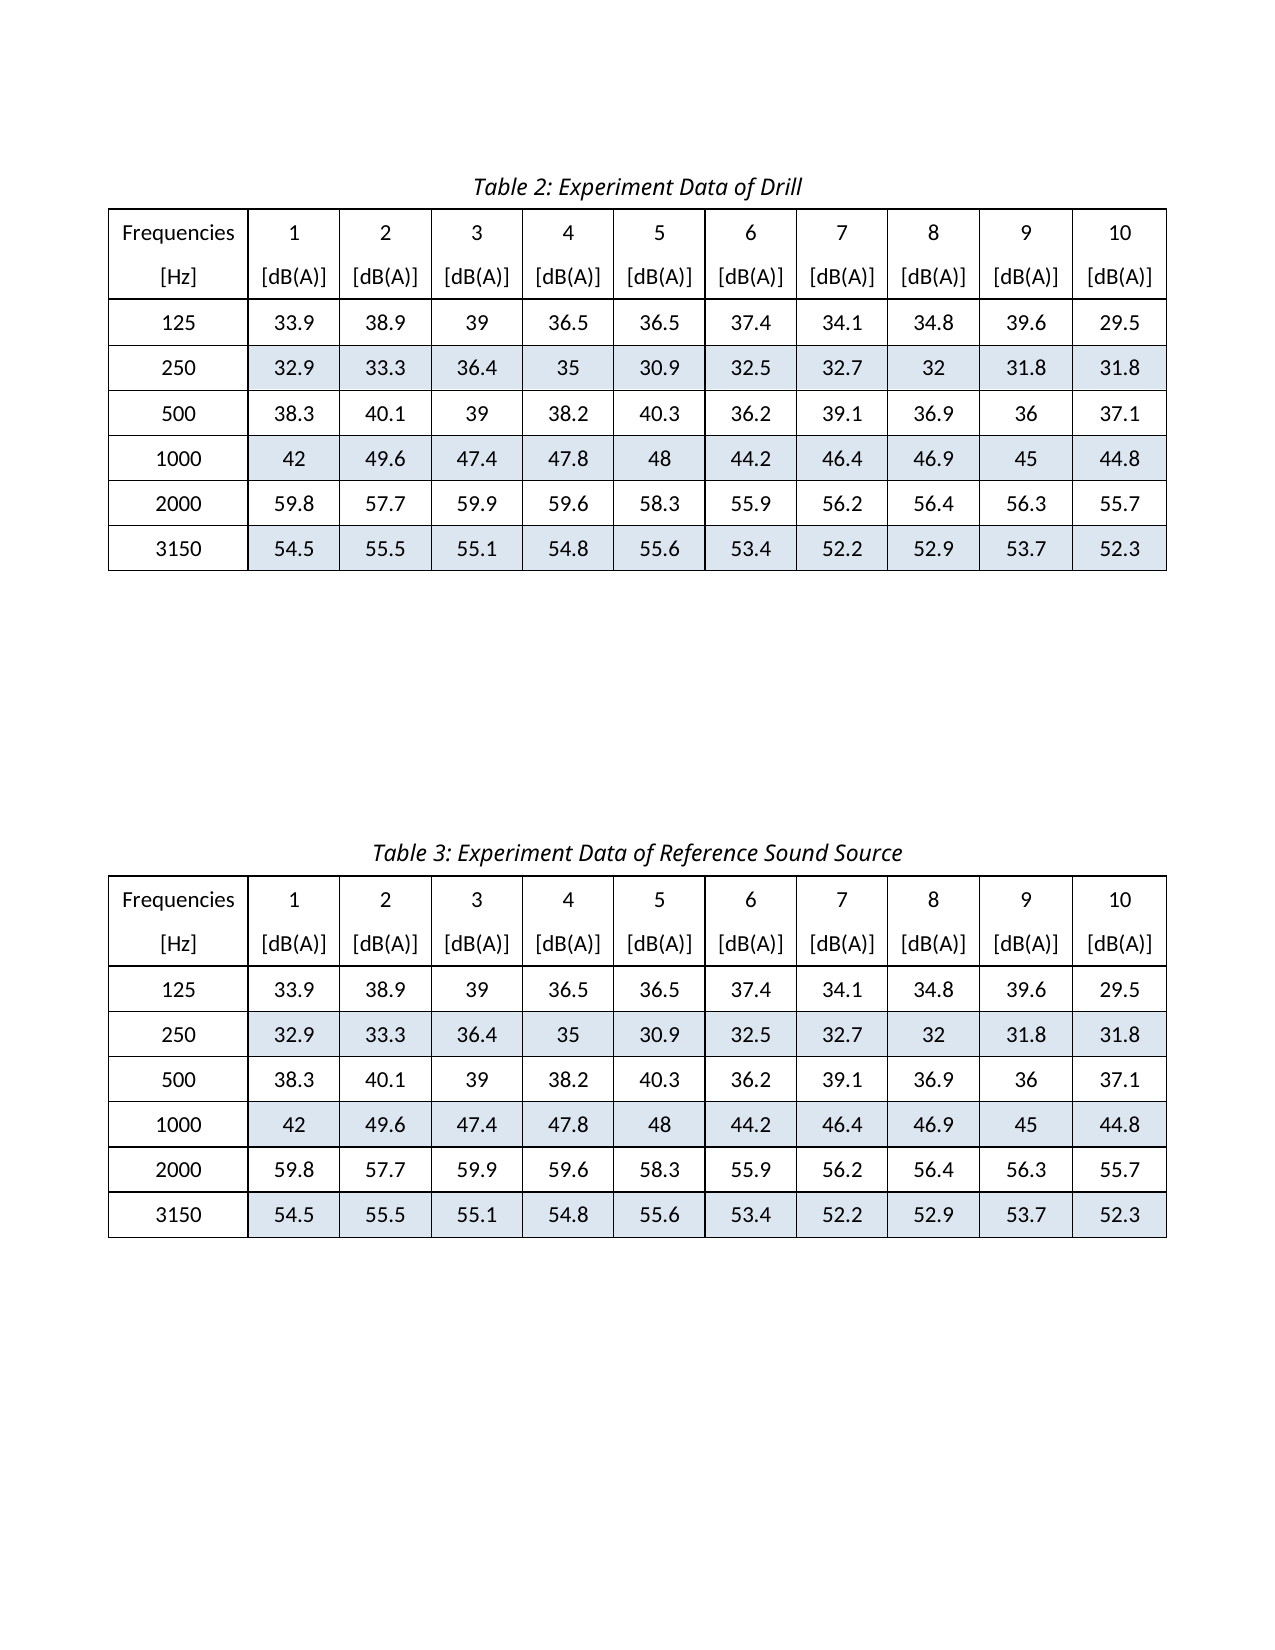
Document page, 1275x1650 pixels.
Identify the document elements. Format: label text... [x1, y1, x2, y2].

table_header 8 [dB(A)] [888, 877, 979, 965]
table_cell 55.6 [614, 1193, 704, 1237]
table_header 6 [dB(A)] [706, 877, 796, 965]
table_cell 55.1 [432, 526, 522, 570]
table_cell 55.9 [706, 481, 796, 525]
table_cell 48 [614, 436, 704, 480]
table_cell 32.9 [249, 1012, 339, 1056]
table_cell 49.6 [340, 1102, 431, 1146]
table_cell 53.7 [980, 1193, 1072, 1237]
table_cell 38.2 [523, 391, 613, 435]
table_cell 35 [523, 1012, 613, 1056]
table_cell 54.8 [523, 1193, 613, 1237]
table_cell 53.4 [706, 1193, 796, 1237]
table_header 5 [dB(A)] [614, 210, 704, 298]
table_header 3 [dB(A)] [432, 210, 522, 298]
table_cell 59.6 [523, 481, 613, 525]
table_cell 1000 [109, 1102, 247, 1146]
table_cell 31.8 [980, 1012, 1072, 1056]
table_cell 55.6 [614, 526, 704, 570]
table_cell 54.8 [523, 526, 613, 570]
table_cell 36.5 [523, 300, 613, 344]
table_cell 30.9 [614, 346, 704, 389]
table_cell 38.3 [249, 391, 339, 435]
table_header 10 [dB(A)] [1073, 210, 1166, 298]
table_header Frequencies [Hz] [109, 877, 247, 965]
table_cell 37.1 [1073, 391, 1166, 435]
table_cell 44.8 [1073, 436, 1166, 480]
table_cell 33.3 [340, 1012, 431, 1056]
table_cell 52.9 [888, 526, 979, 570]
table_header 2 [dB(A)] [340, 877, 431, 965]
table_cell 39 [432, 300, 522, 344]
table_cell 45 [980, 436, 1072, 480]
table_header 1 [dB(A)] [249, 210, 339, 298]
table_cell 44.8 [1073, 1102, 1166, 1146]
table_cell 39.6 [980, 300, 1072, 344]
table_cell 34.1 [797, 967, 887, 1011]
table_cell 36.9 [888, 391, 979, 435]
table_cell 40.3 [614, 391, 704, 435]
table_cell 34.1 [797, 300, 887, 344]
table_cell 56.2 [797, 1148, 887, 1191]
table_cell 38.3 [249, 1057, 339, 1101]
table_cell 3150 [109, 1193, 247, 1237]
table_cell 36.2 [706, 391, 796, 435]
table_cell 44.2 [706, 436, 796, 480]
table_header 9 [dB(A)] [980, 877, 1072, 965]
table_cell 500 [109, 1057, 247, 1101]
table_cell 57.7 [340, 481, 431, 525]
table_cell 39 [432, 967, 522, 1011]
table_cell 57.7 [340, 1148, 431, 1191]
table_cell 58.3 [614, 481, 704, 525]
table_cell 35 [523, 346, 613, 389]
table_cell 55.5 [340, 1193, 431, 1237]
table_cell 31.8 [980, 346, 1072, 389]
table_cell 39 [432, 391, 522, 435]
table_cell 46.4 [797, 1102, 887, 1146]
table_cell 42 [249, 436, 339, 480]
table_cell 52.2 [797, 526, 887, 570]
table_cell 36.4 [432, 1012, 522, 1056]
table_cell 53.7 [980, 526, 1072, 570]
table_cell 125 [109, 967, 247, 1011]
table_cell 250 [109, 1012, 247, 1056]
table_cell 2000 [109, 1148, 247, 1191]
table_cell 42 [249, 1102, 339, 1146]
table_cell 36 [980, 391, 1072, 435]
table_cell 250 [109, 346, 247, 389]
table_cell 37.4 [706, 300, 796, 344]
table_cell 32.7 [797, 1012, 887, 1056]
table_cell 36.5 [523, 967, 613, 1011]
table_cell 39.6 [980, 967, 1072, 1011]
table_cell 39.1 [797, 391, 887, 435]
table_cell 52.3 [1073, 526, 1166, 570]
table_cell 52.2 [797, 1193, 887, 1237]
table_cell 56.3 [980, 1148, 1072, 1191]
table_cell 125 [109, 300, 247, 344]
table_cell 32 [888, 346, 979, 389]
table_header 8 [dB(A)] [888, 210, 979, 298]
table_cell 59.6 [523, 1148, 613, 1191]
table_cell 34.8 [888, 967, 979, 1011]
table_cell 31.8 [1073, 346, 1166, 389]
table_cell 1000 [109, 436, 247, 480]
table_cell 32.5 [706, 1012, 796, 1056]
table_cell 56.3 [980, 481, 1072, 525]
table_cell 49.6 [340, 436, 431, 480]
table_cell 52.9 [888, 1193, 979, 1237]
table_cell 47.8 [523, 1102, 613, 1146]
text Table 2: Experiment Data of Drill [150, 164, 1125, 208]
table_cell 54.5 [249, 1193, 339, 1237]
table_header 1 [dB(A)] [249, 877, 339, 965]
table_cell 38.9 [340, 300, 431, 344]
table_cell 36.4 [432, 346, 522, 389]
table_cell 38.2 [523, 1057, 613, 1101]
table_header 4 [dB(A)] [523, 210, 613, 298]
table_cell 59.9 [432, 481, 522, 525]
table_cell 55.7 [1073, 481, 1166, 525]
table_cell 32.7 [797, 346, 887, 389]
table_cell 3150 [109, 526, 247, 570]
table_header 6 [dB(A)] [706, 210, 796, 298]
table_cell 56.2 [797, 481, 887, 525]
table_cell 39.1 [797, 1057, 887, 1101]
table_cell 39 [432, 1057, 522, 1101]
table_cell 58.3 [614, 1148, 704, 1191]
table_cell 29.5 [1073, 967, 1166, 1011]
table_cell 55.1 [432, 1193, 522, 1237]
table_cell 47.4 [432, 436, 522, 480]
table_cell 59.8 [249, 1148, 339, 1191]
table_cell 36.2 [706, 1057, 796, 1101]
table_cell 500 [109, 391, 247, 435]
table_header 9 [dB(A)] [980, 210, 1072, 298]
table_cell 47.4 [432, 1102, 522, 1146]
table_cell 55.7 [1073, 1148, 1166, 1191]
table_cell 38.9 [340, 967, 431, 1011]
text Table 3: Experiment Data of Reference Sound Source [150, 831, 1125, 875]
table_header 10 [dB(A)] [1073, 877, 1166, 965]
table_cell 31.8 [1073, 1012, 1166, 1056]
table_header Frequencies [Hz] [109, 210, 247, 298]
table_cell 36.9 [888, 1057, 979, 1101]
table_cell 36.5 [614, 967, 704, 1011]
table_cell 36.5 [614, 300, 704, 344]
table_cell 34.8 [888, 300, 979, 344]
table_header 5 [dB(A)] [614, 877, 704, 965]
table_cell 30.9 [614, 1012, 704, 1056]
table_cell 59.8 [249, 481, 339, 525]
table_cell 29.5 [1073, 300, 1166, 344]
table_header 7 [dB(A)] [797, 210, 887, 298]
table_cell 33.3 [340, 346, 431, 389]
table_header 4 [dB(A)] [523, 877, 613, 965]
table_cell 32.5 [706, 346, 796, 389]
table_cell 47.8 [523, 436, 613, 480]
table_cell 37.4 [706, 967, 796, 1011]
table_cell 48 [614, 1102, 704, 1146]
table_cell 54.5 [249, 526, 339, 570]
table_cell 37.1 [1073, 1057, 1166, 1101]
table_cell 2000 [109, 481, 247, 525]
table_header 3 [dB(A)] [432, 877, 522, 965]
table_cell 56.4 [888, 481, 979, 525]
table_cell 46.9 [888, 1102, 979, 1146]
table_cell 36 [980, 1057, 1072, 1101]
table_cell 33.9 [249, 300, 339, 344]
table_cell 40.3 [614, 1057, 704, 1101]
table_cell 32.9 [249, 346, 339, 389]
table_cell 45 [980, 1102, 1072, 1146]
table_cell 59.9 [432, 1148, 522, 1191]
table_header 2 [dB(A)] [340, 210, 431, 298]
table_cell 55.5 [340, 526, 431, 570]
table_cell 53.4 [706, 526, 796, 570]
table_cell 40.1 [340, 1057, 431, 1101]
table_cell 44.2 [706, 1102, 796, 1146]
table_cell 55.9 [706, 1148, 796, 1191]
table_cell 33.9 [249, 967, 339, 1011]
table_cell 52.3 [1073, 1193, 1166, 1237]
table_cell 46.9 [888, 436, 979, 480]
table_cell 32 [888, 1012, 979, 1056]
table_cell 46.4 [797, 436, 887, 480]
table_cell 56.4 [888, 1148, 979, 1191]
table_cell 40.1 [340, 391, 431, 435]
table_header 7 [dB(A)] [797, 877, 887, 965]
